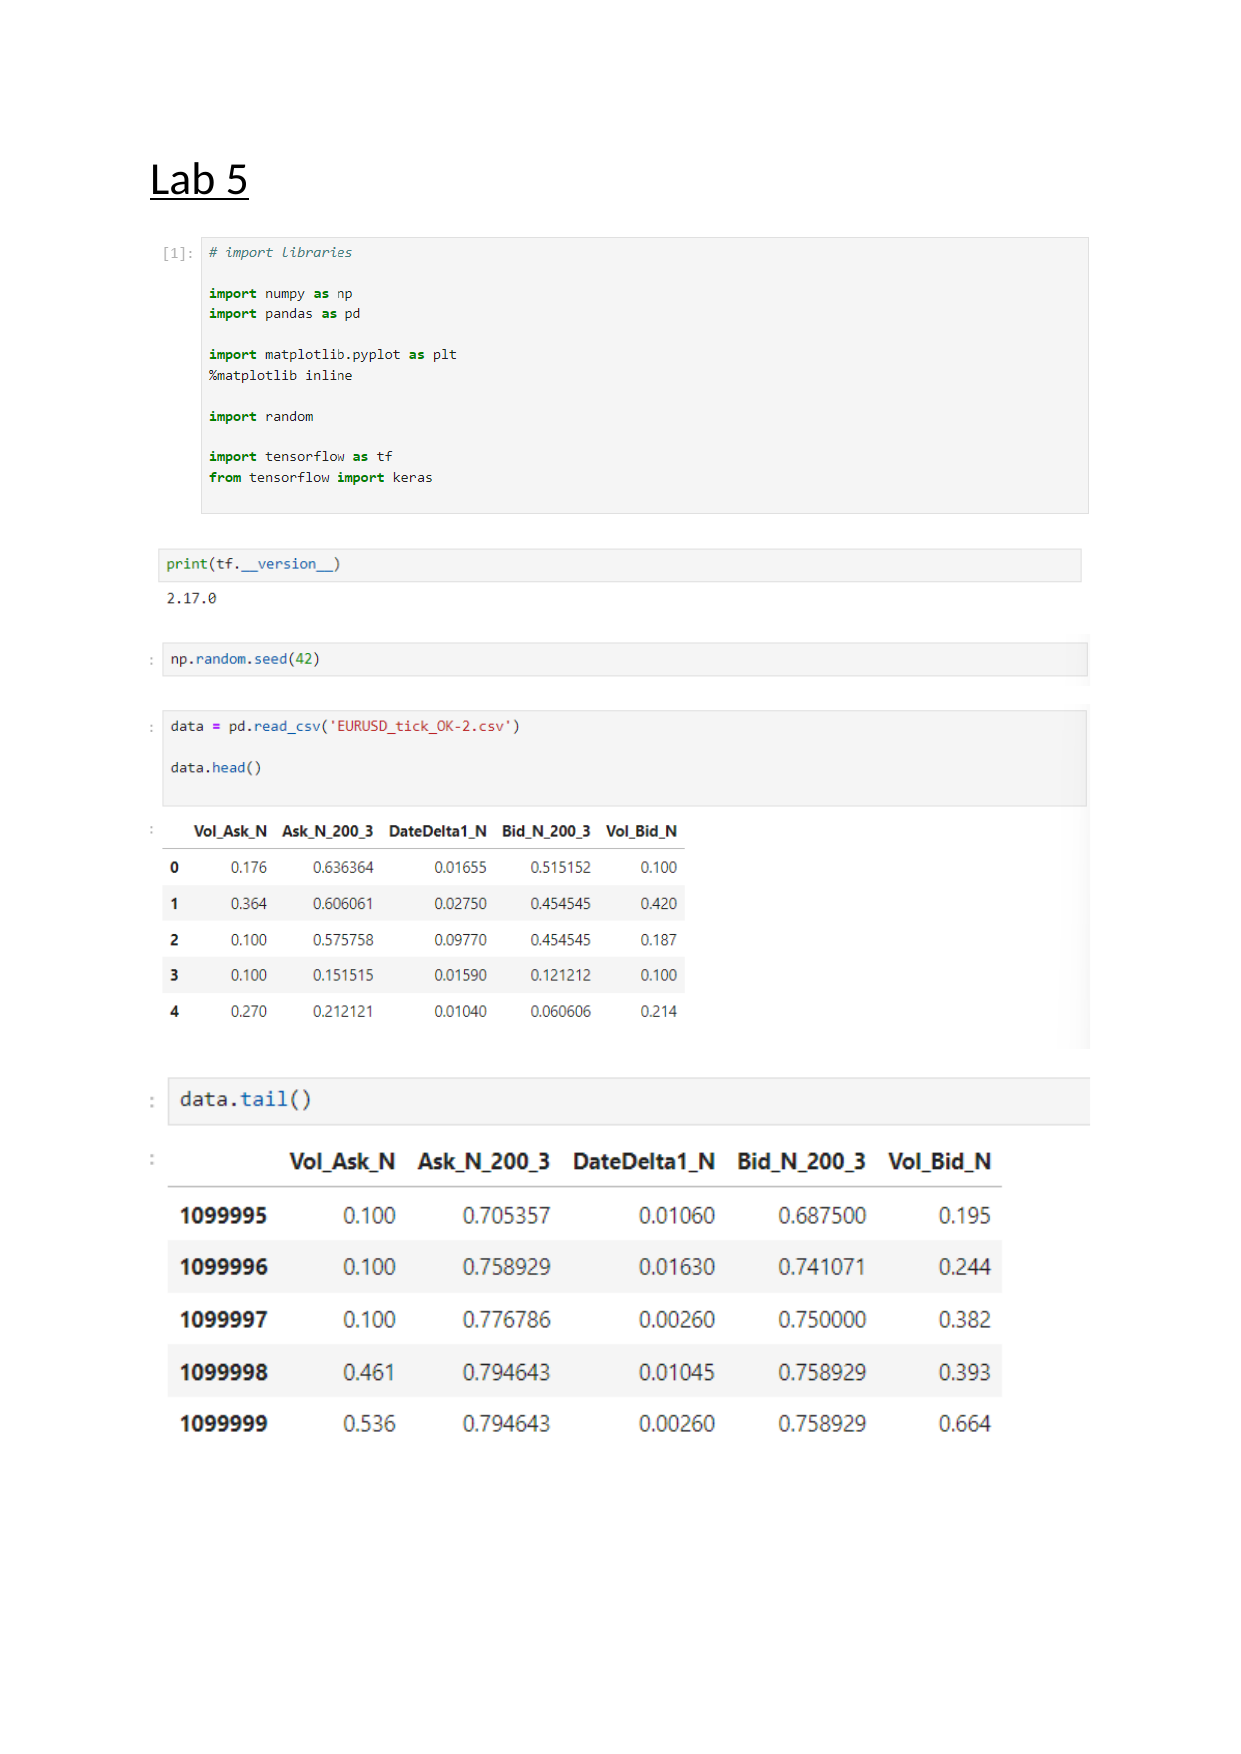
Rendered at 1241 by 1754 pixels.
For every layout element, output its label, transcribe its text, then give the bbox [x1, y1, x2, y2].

picture [150, 704, 1091, 1049]
picture [150, 538, 1091, 616]
picture [150, 634, 1091, 686]
text Lab 5 [150, 150, 1090, 206]
picture [150, 227, 1091, 520]
picture [150, 1067, 1091, 1465]
